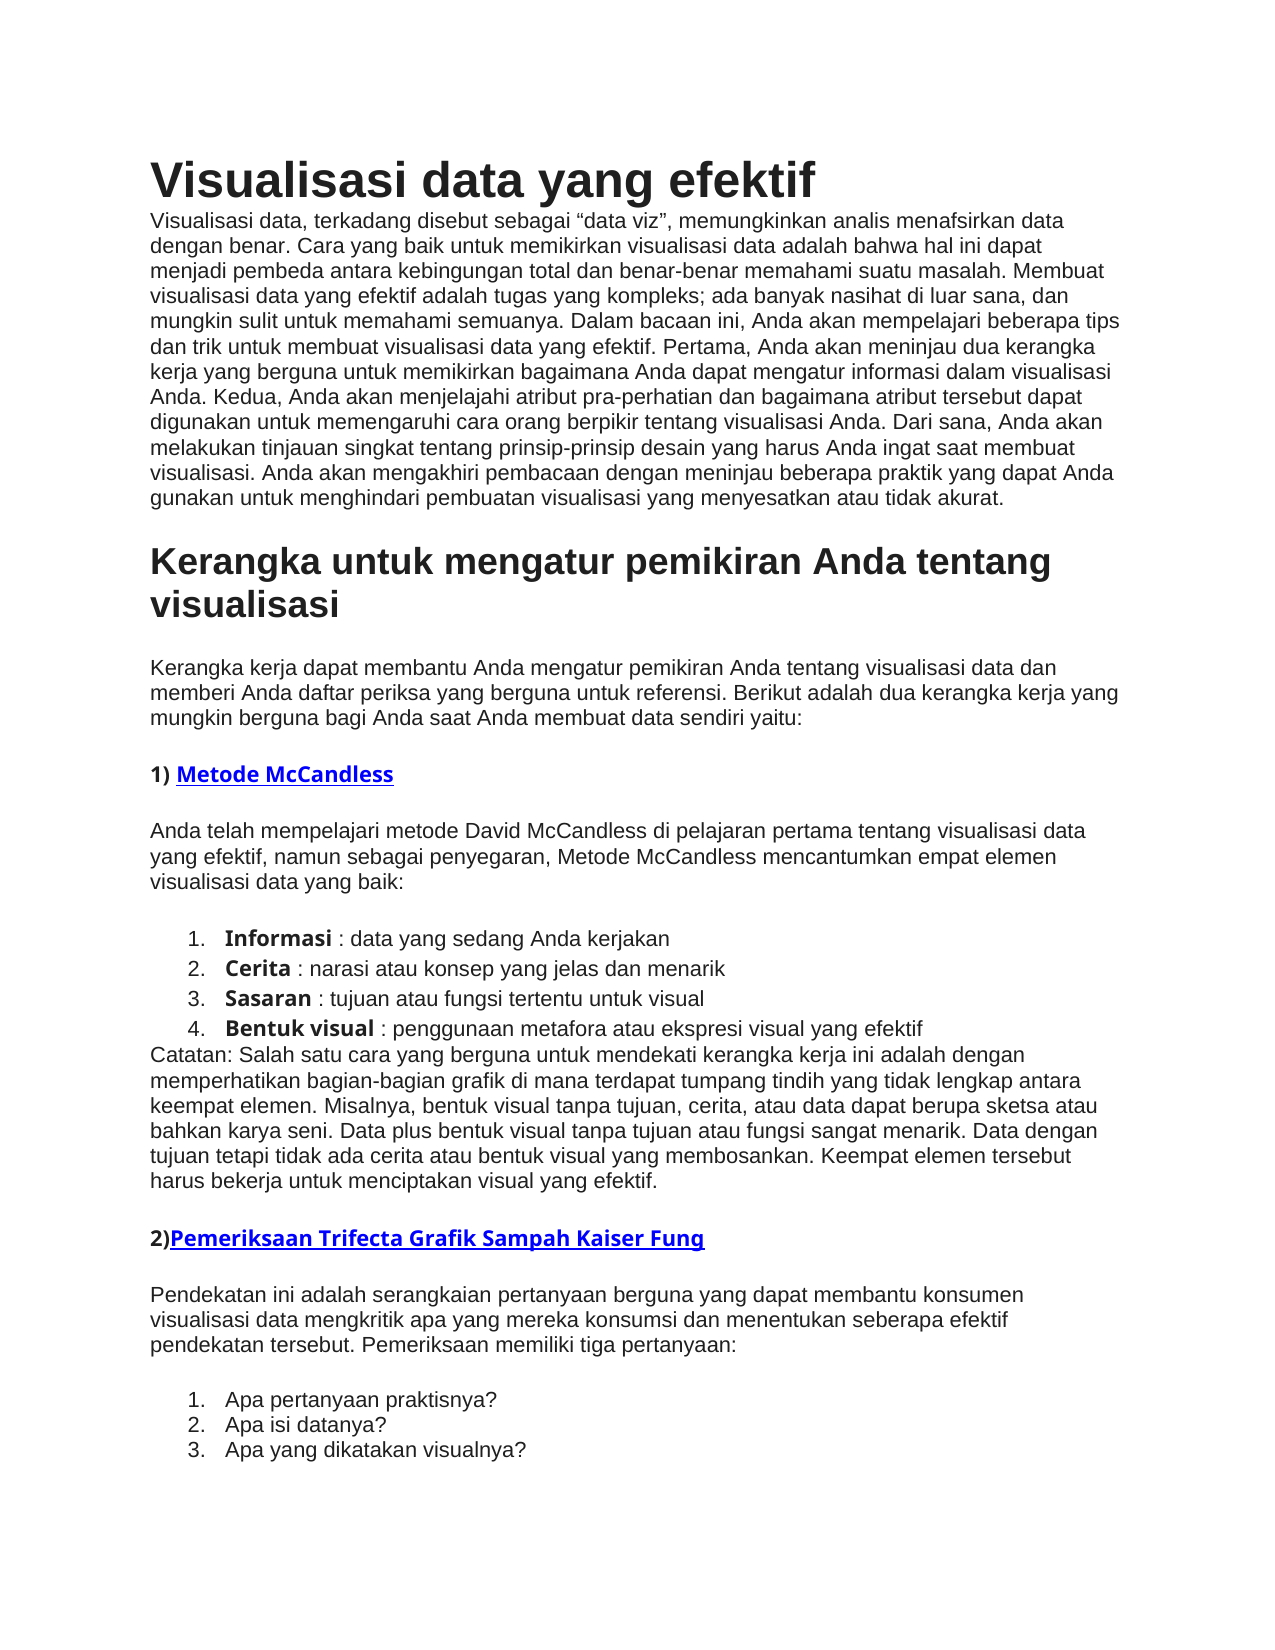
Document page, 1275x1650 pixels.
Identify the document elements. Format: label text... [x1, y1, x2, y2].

list Apa pertanyaan praktisnya? [187, 1386, 1125, 1412]
text Catatan: Salah satu cara yang berguna untuk mendekati kerangka kerja ini adalah dengan memperhatikan bagian-bagian grafik di mana terdapat tumpang tindih yang tidak lengkap antara keempat elemen. Misalnya, bentuk visual tanpa tujuan, cerita, atau data dapat berupa sketsa atau bahkan karya seni. Data plus bentuk visual tanpa tujuan atau fungsi sangat menarik. Data dengan tujuan tetapi tidak ada cerita atau bentuk visual yang membosankan. Keempat elemen tersebut harus bekerja untuk menciptakan visual yang efektif. [150, 1042, 1125, 1193]
text 1) Metode McCandless [150, 759, 1125, 789]
text Kerangka kerja dapat membantu Anda mengatur pemikiran Anda tentang visualisasi data dan memberi Anda daftar periksa yang berguna untuk referensi. Berikut adalah dua kerangka kerja yang mungkin berguna bagi Anda saat Anda membuat data sendiri yaitu: [150, 654, 1125, 730]
text Anda telah mempelajari metode David McCandless di pelajaran pertama tentang visualisasi data yang efektif, namun sebagai penyegaran, Metode McCandless mencantumkan empat elemen visualisasi data yang baik: [150, 818, 1125, 894]
text Kerangka untuk mengatur pemikiran Anda tentang visualisasi [150, 539, 1125, 625]
list Apa yang dikatakan visualnya? [187, 1437, 1125, 1462]
list Informasi : data yang sedang Anda kerjakan [187, 923, 1125, 953]
list Sasaran : tujuan atau fungsi tertentu untuk visual [187, 983, 1125, 1012]
text Visualisasi data, terkadang disebut sebagai “data viz”, memungkinkan analis menafsirkan data dengan benar. Cara yang baik untuk memikirkan visualisasi data adalah bahwa hal ini dapat menjadi pembeda antara kebingungan total dan benar-benar memahami suatu masalah. Membuat visualisasi data yang efektif adalah tugas yang kompleks; ada banyak nasihat di luar sana, dan mungkin sulit untuk memahami semuanya. Dalam bacaan ini, Anda akan mempelajari beberapa tips dan trik untuk membuat visualisasi data yang efektif. Pertama, Anda akan meninjau dua kerangka kerja yang berguna untuk memikirkan bagaimana Anda dapat mengatur informasi dalam visualisasi Anda. Kedua, Anda akan menjelajahi atribut pra-perhatian dan bagaimana atribut tersebut dapat digunakan untuk memengaruhi cara orang berpikir tentang visualisasi Anda. Dari sana, Anda akan melakukan tinjauan singkat tentang prinsip-prinsip desain yang harus Anda ingat saat membuat visualisasi. Anda akan mengakhiri pembacaan dengan meninjau beberapa praktik yang dapat Anda gunakan untuk menghindari pembuatan visualisasi yang menyesatkan atau tidak akurat. [150, 207, 1125, 510]
list Cerita : narasi atau konsep yang jelas dan menarik [187, 953, 1125, 983]
list Bentuk visual : penggunaan metafora atau ekspresi visual yang efektif [187, 1012, 1125, 1042]
text Pendekatan ini adalah serangkaian pertanyaan berguna yang dapat membantu konsumen visualisasi data mengkritik apa yang mereka konsumsi dan menentukan seberapa efektif pendekatan tersebut. Pemeriksaan memiliki tiga pertanyaan: [150, 1282, 1125, 1357]
list Apa isi datanya? [187, 1412, 1125, 1437]
text 2)Pemeriksaan Trifecta Grafik Sampah Kaiser Fung [150, 1223, 1125, 1252]
text Visualisasi data yang efektif [150, 150, 1125, 207]
